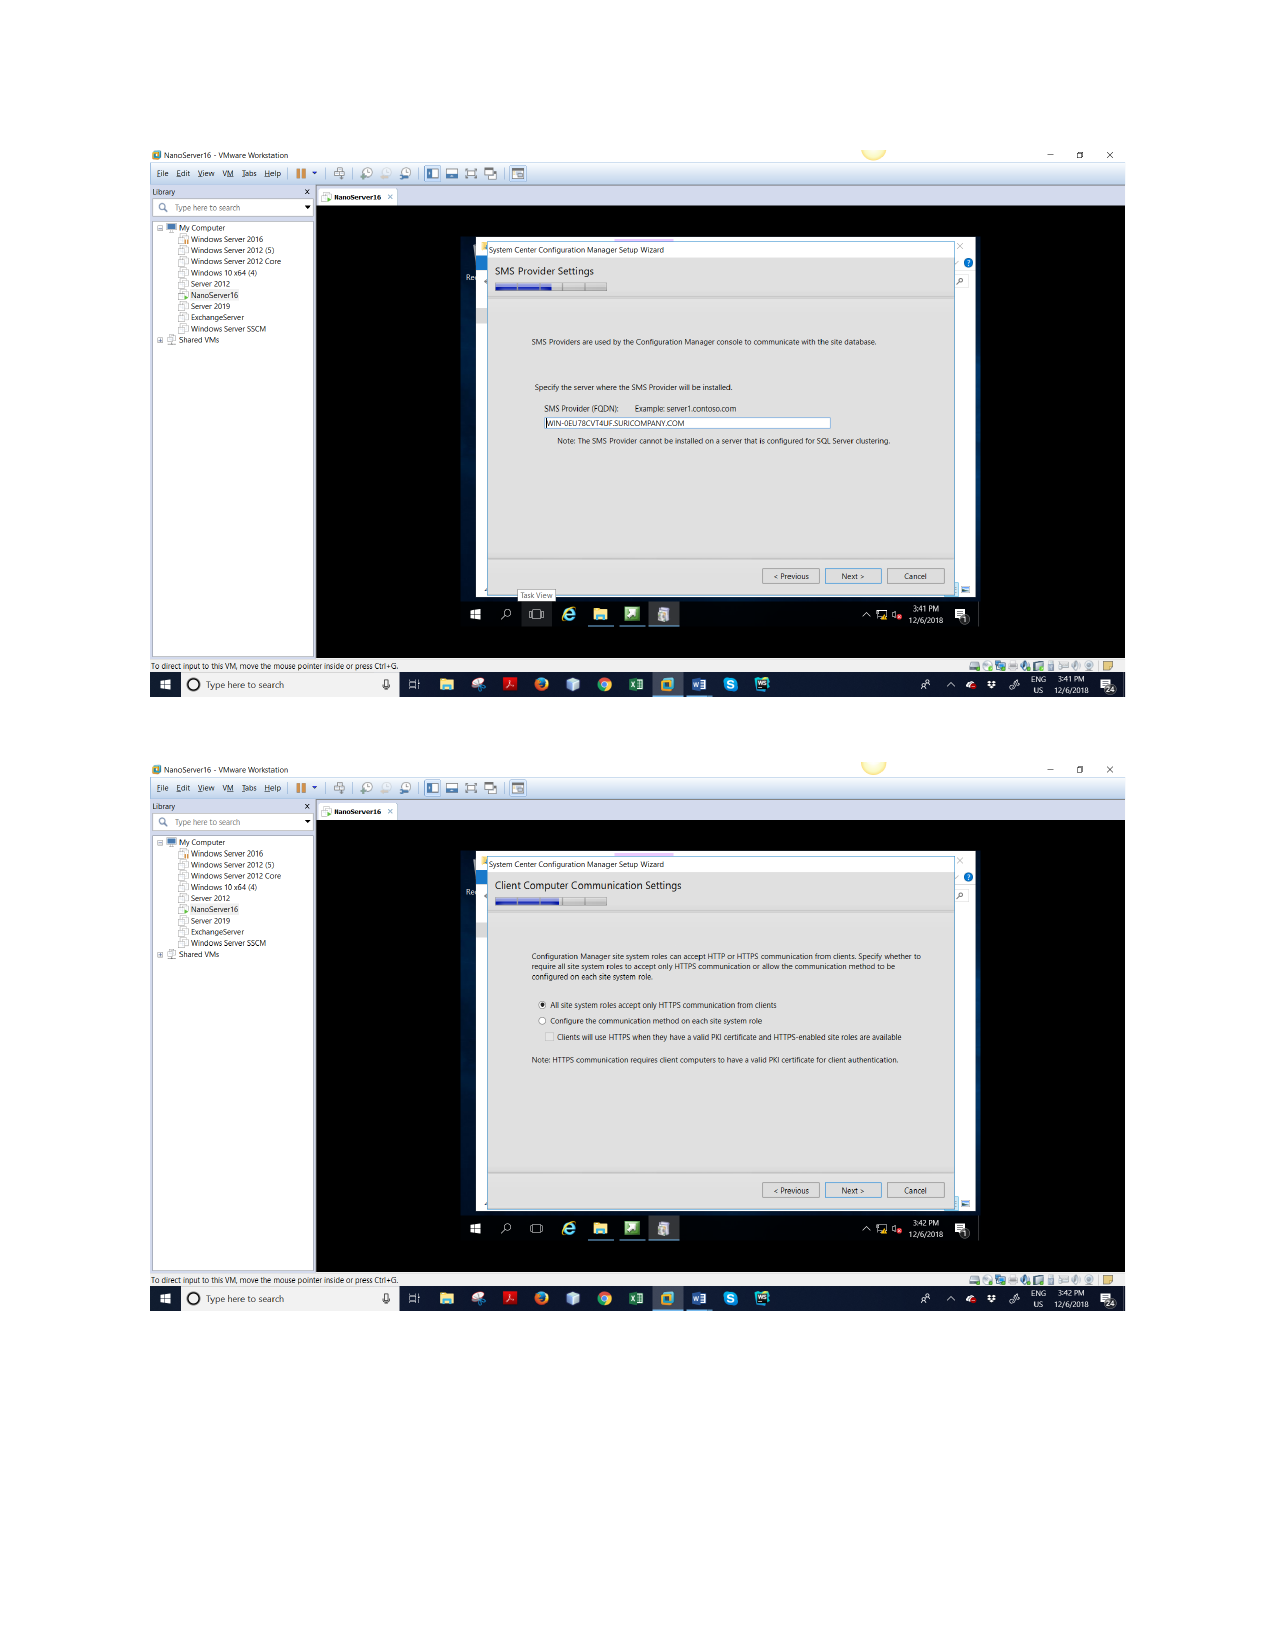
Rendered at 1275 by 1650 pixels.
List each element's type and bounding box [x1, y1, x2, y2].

picture [150, 762, 1125, 1311]
picture [150, 150, 1125, 697]
